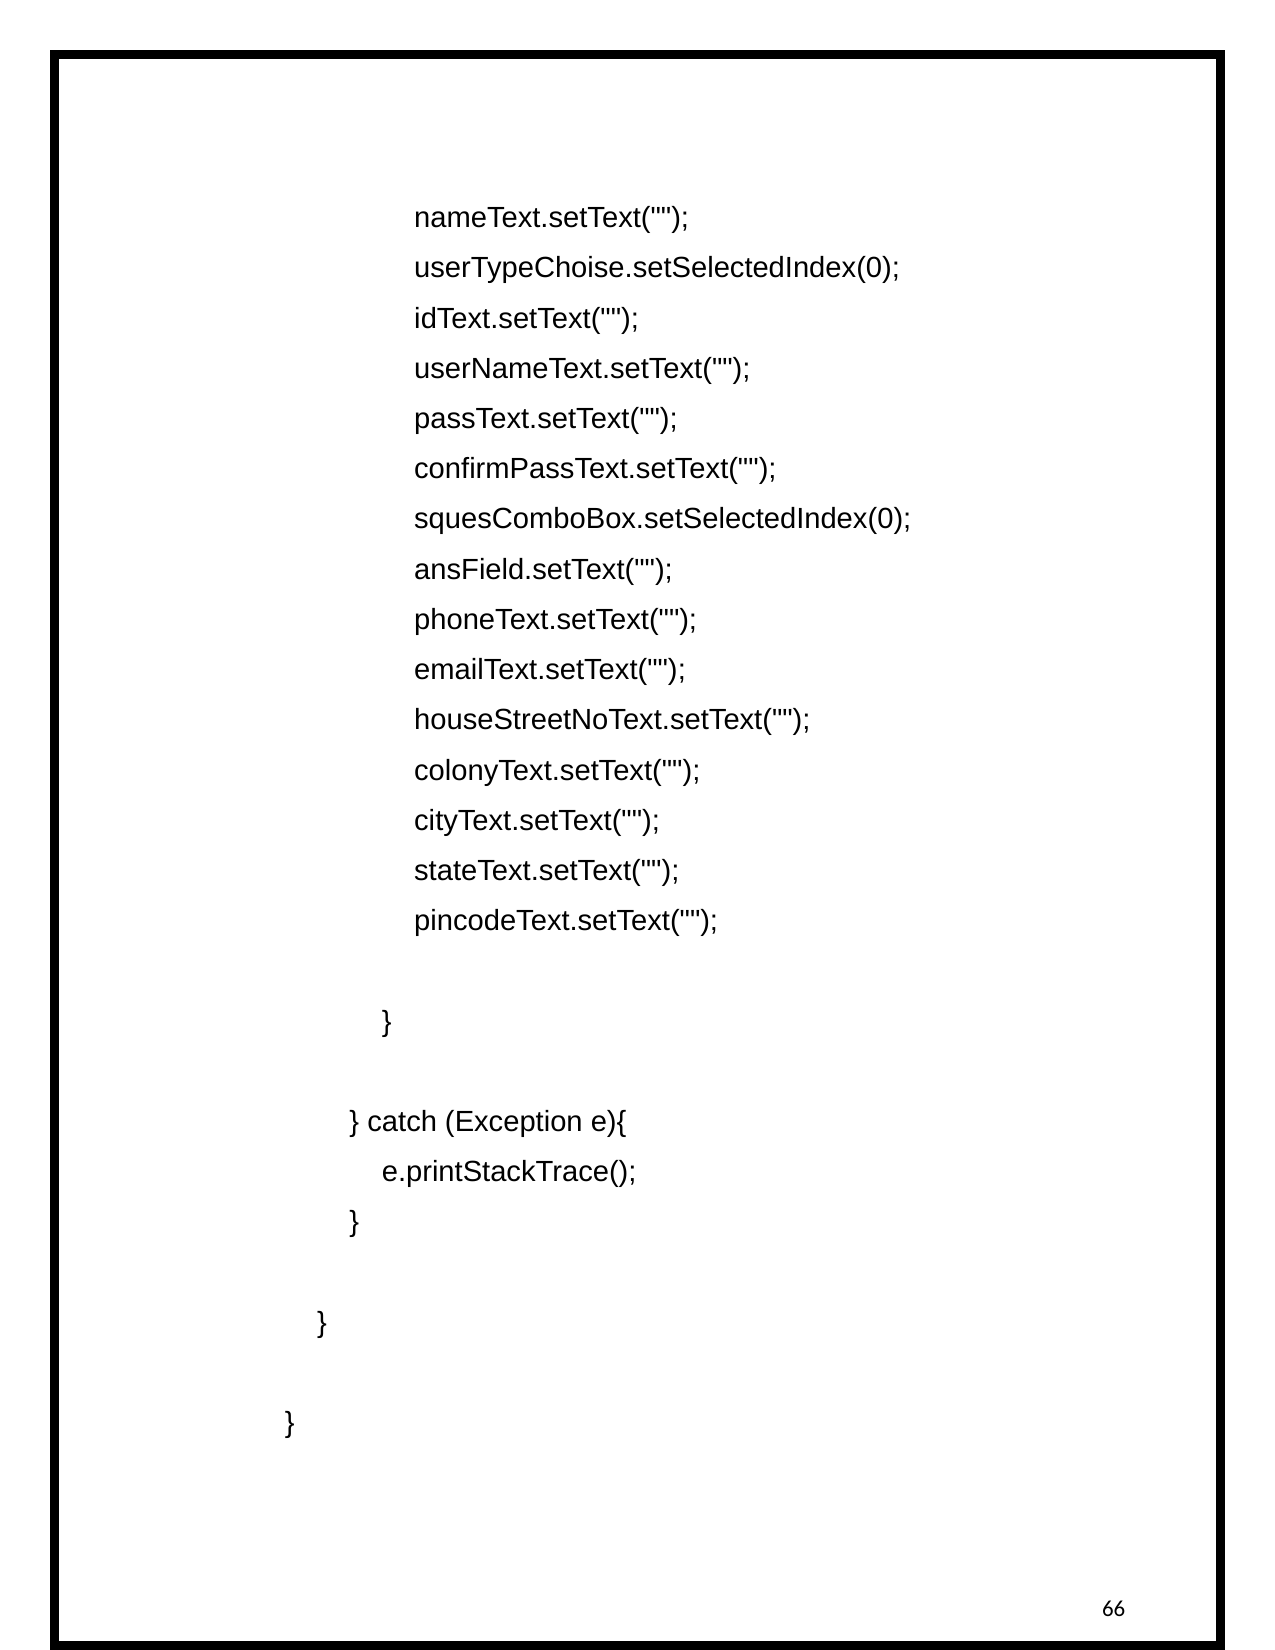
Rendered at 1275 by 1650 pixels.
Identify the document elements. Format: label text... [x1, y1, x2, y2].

text confirmPassText.setText(""); [187, 451, 1125, 485]
text } [187, 1204, 1125, 1238]
text phoneText.setText(""); [187, 602, 1125, 635]
text stateText.setText(""); [187, 853, 1125, 886]
text userNameText.setText(""); [187, 351, 1125, 384]
text ansField.setText(""); [187, 552, 1125, 585]
text nameText.setText(""); [187, 200, 1125, 234]
text userTypeChoise.setSelectedIndex(0); [187, 250, 1125, 284]
text passText.setText(""); [187, 401, 1125, 434]
text houseStreetNoText.setText(""); [187, 702, 1125, 736]
text e.printStackTrace(); [187, 1154, 1125, 1188]
text idText.setText(""); [187, 301, 1125, 334]
text } [187, 1405, 1125, 1439]
text } [187, 1305, 1125, 1338]
text } catch (Exception e){ [187, 1104, 1125, 1137]
text squesComboBox.setSelectedIndex(0); [187, 501, 1125, 535]
text emailText.setText(""); [187, 652, 1125, 686]
text pincodeText.setText(""); [187, 903, 1125, 937]
text cityText.setText(""); [187, 803, 1125, 836]
text colonyText.setText(""); [187, 752, 1125, 786]
text } [187, 1003, 1125, 1037]
